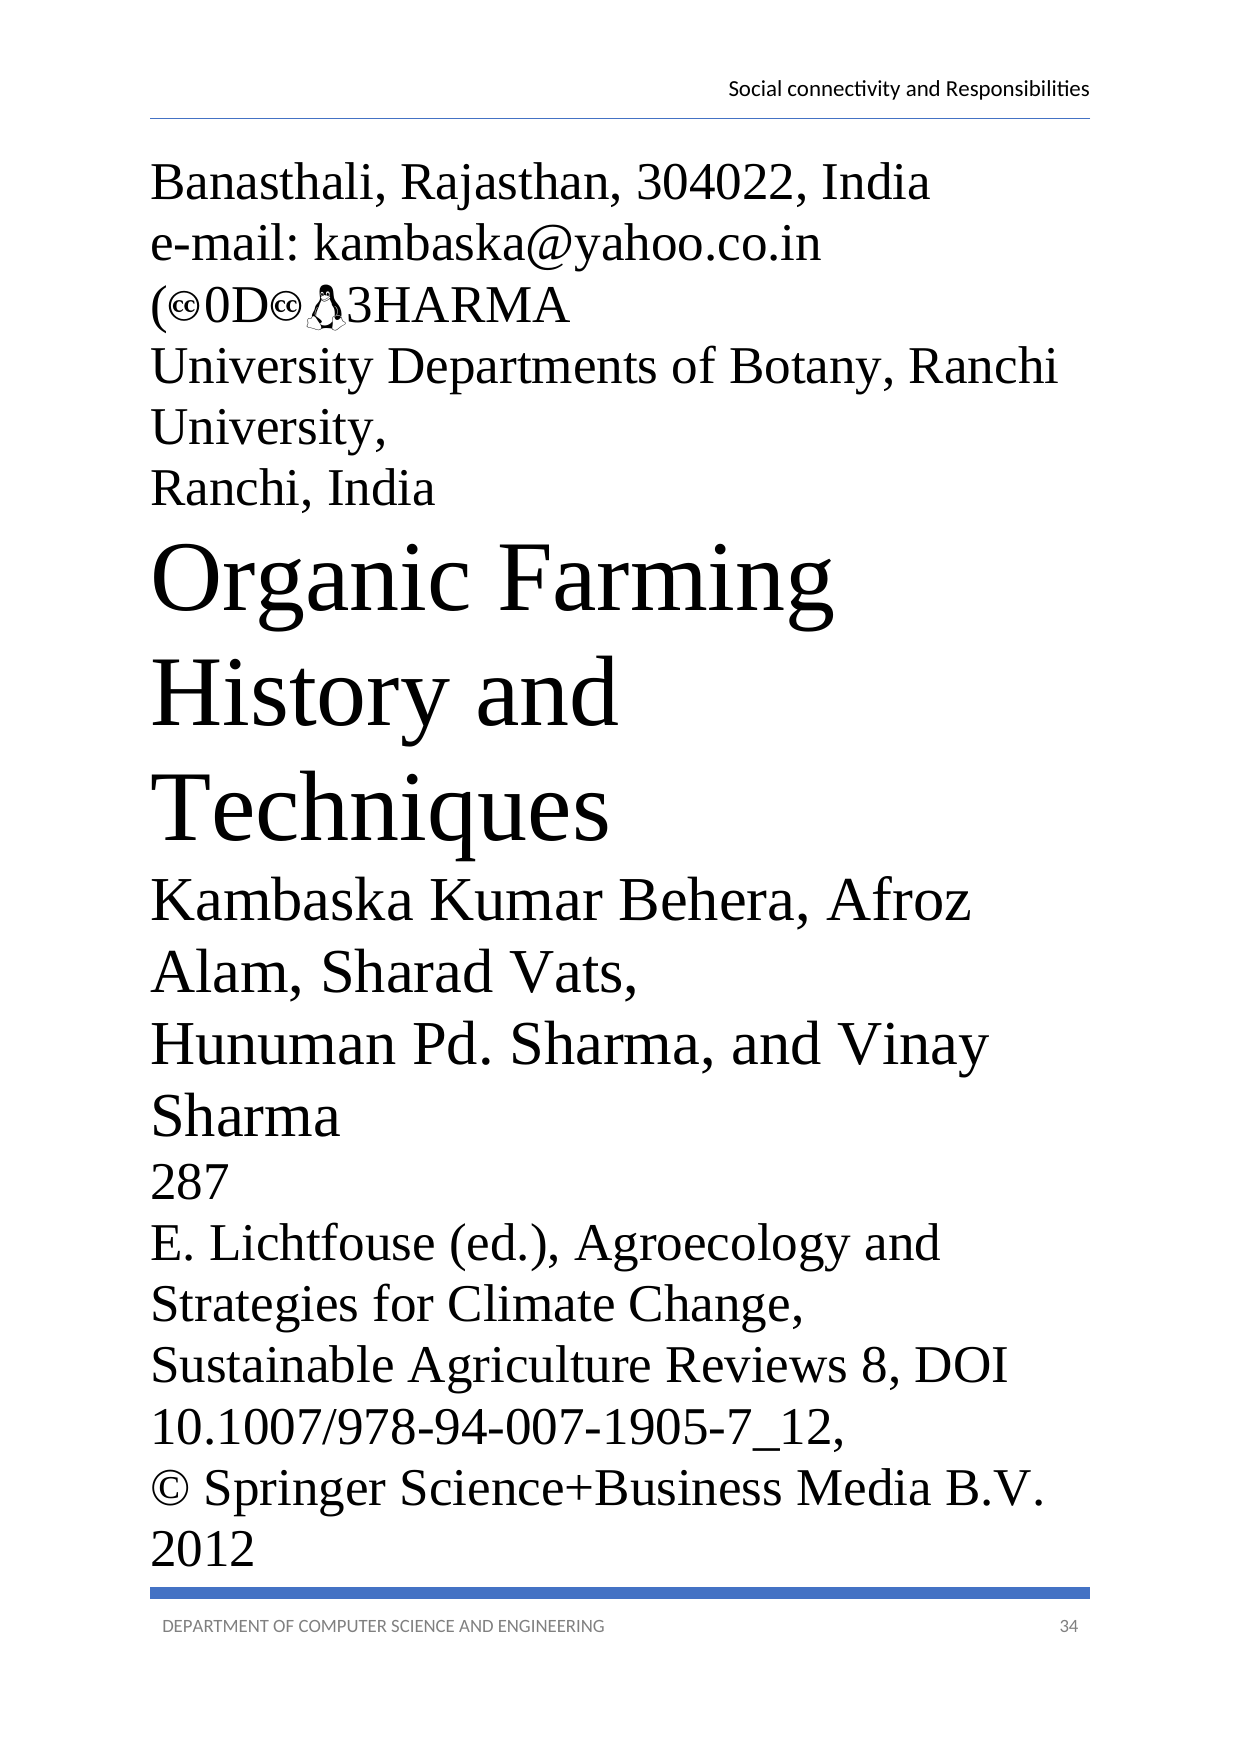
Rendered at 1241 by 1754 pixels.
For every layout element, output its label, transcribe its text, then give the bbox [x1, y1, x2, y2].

text Hunuman Pd. Sharma, and Vinay Sharma [150, 1006, 1090, 1150]
text Ranchi, India [150, 456, 1090, 517]
text E. Lichtfouse (ed.), Agroecology and Strategies for Climate Change, [150, 1211, 1090, 1333]
text Organic Farming History and Techniques [150, 517, 1090, 862]
text © Springer Science+Business Media B.V. 2012 [150, 1456, 1090, 1578]
text Banasthali, Rajasthan, 304022, India [150, 150, 1090, 211]
text (0D3HARMA [150, 272, 1090, 333]
text Kambaska Kumar Behera, Afroz Alam, Sharad Vats, [150, 862, 1090, 1006]
text 287 [150, 1150, 1090, 1211]
text Sustainable Agriculture Reviews 8, DOI 10.1007/978-94-007-1905-7_12, [150, 1333, 1090, 1456]
text University Departments of Botany, Ranchi University, [150, 333, 1090, 456]
text e-mail: kambaska@yahoo.co.in [150, 211, 1090, 272]
